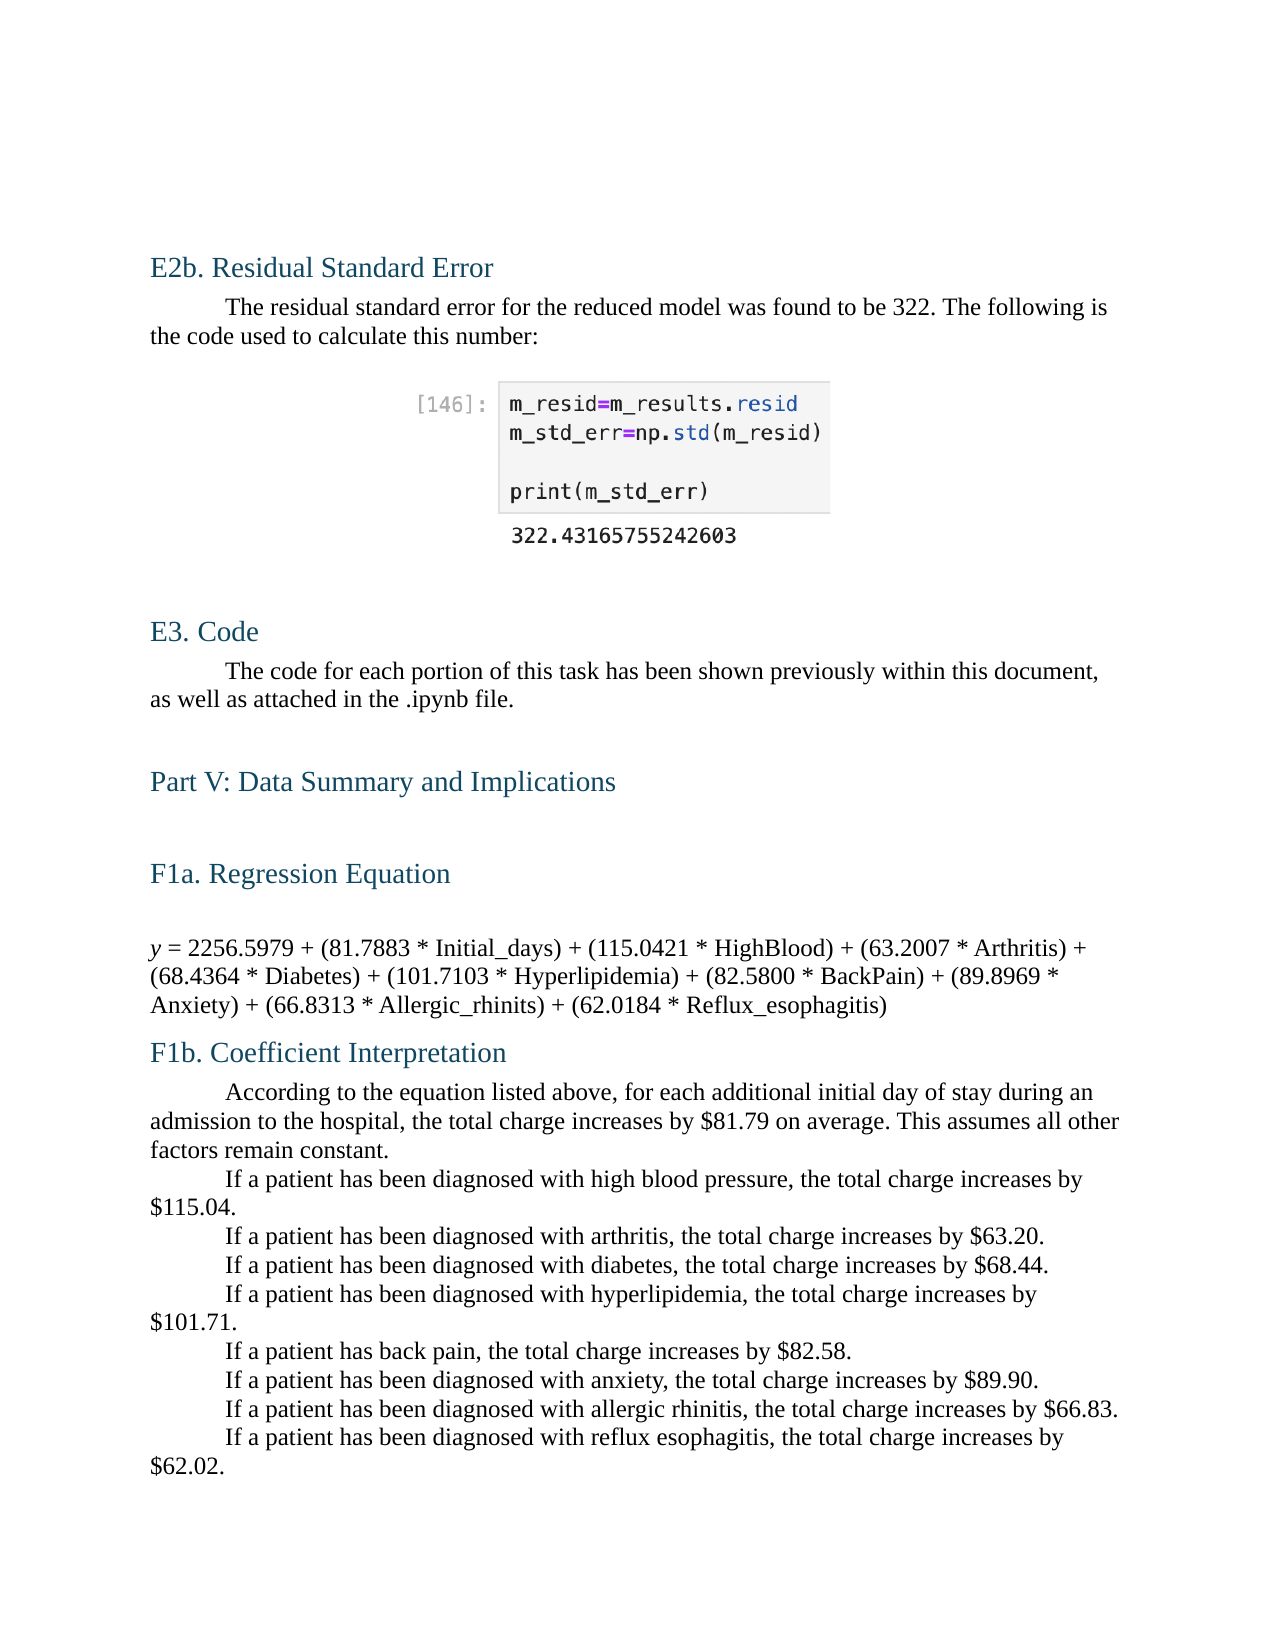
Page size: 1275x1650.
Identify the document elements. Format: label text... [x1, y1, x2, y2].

text If a patient has been diagnosed with high blood pressure, the total charge increases by $115.04. [150, 1164, 1125, 1221]
subtitle E3. Code [150, 614, 1125, 647]
subtitle F1b. Coefficient Interpretation [150, 1036, 1125, 1069]
text y = 2256.5979 + (81.7883 * Initial_days) + (115.0421 * HighBlood) + (63.2007 * Arthritis) + (68.4364 * Diabetes) + (101.7103 * Hyperlipidemia) + (82.5800 * BackPain) + (89.8969 * Anxiety) + (66.8313 * Allergic_rhinits) + (62.0184 * Reflux_esophagitis) [150, 933, 1125, 1019]
text The code for each portion of this task has been shown previously within this document, as well as attached in the .ipynb file. [150, 656, 1125, 713]
text According to the equation listed above, for each additional initial day of stay during an admission to the hospital, the total charge increases by $81.79 on average. This assumes all other factors remain constant. [150, 1077, 1125, 1164]
text The residual standard error for the reduced model was found to be 322. The following is the code used to calculate this number: [150, 292, 1125, 350]
text If a patient has been diagnosed with reflux esophagitis, the total charge increases by $62.02. [150, 1422, 1125, 1480]
subtitle F1a. Regression Equation [150, 857, 1125, 890]
text If a patient has back pain, the total charge increases by $82.58. [150, 1336, 1125, 1365]
picture [405, 368, 830, 558]
subtitle Part V: Data Summary and Implications [150, 764, 1125, 798]
text If a patient has been diagnosed with diabetes, the total charge increases by $68.44. [150, 1250, 1125, 1279]
text If a patient has been diagnosed with allergic rhinitis, the total charge increases by $66.83. [150, 1394, 1125, 1422]
text If a patient has been diagnosed with hyperlipidemia, the total charge increases by $101.71. [150, 1279, 1125, 1336]
text If a patient has been diagnosed with arthritis, the total charge increases by $63.20. [150, 1221, 1125, 1250]
text If a patient has been diagnosed with anxiety, the total charge increases by $89.90. [150, 1365, 1125, 1394]
subtitle E2b. Residual Standard Error [150, 250, 1125, 284]
